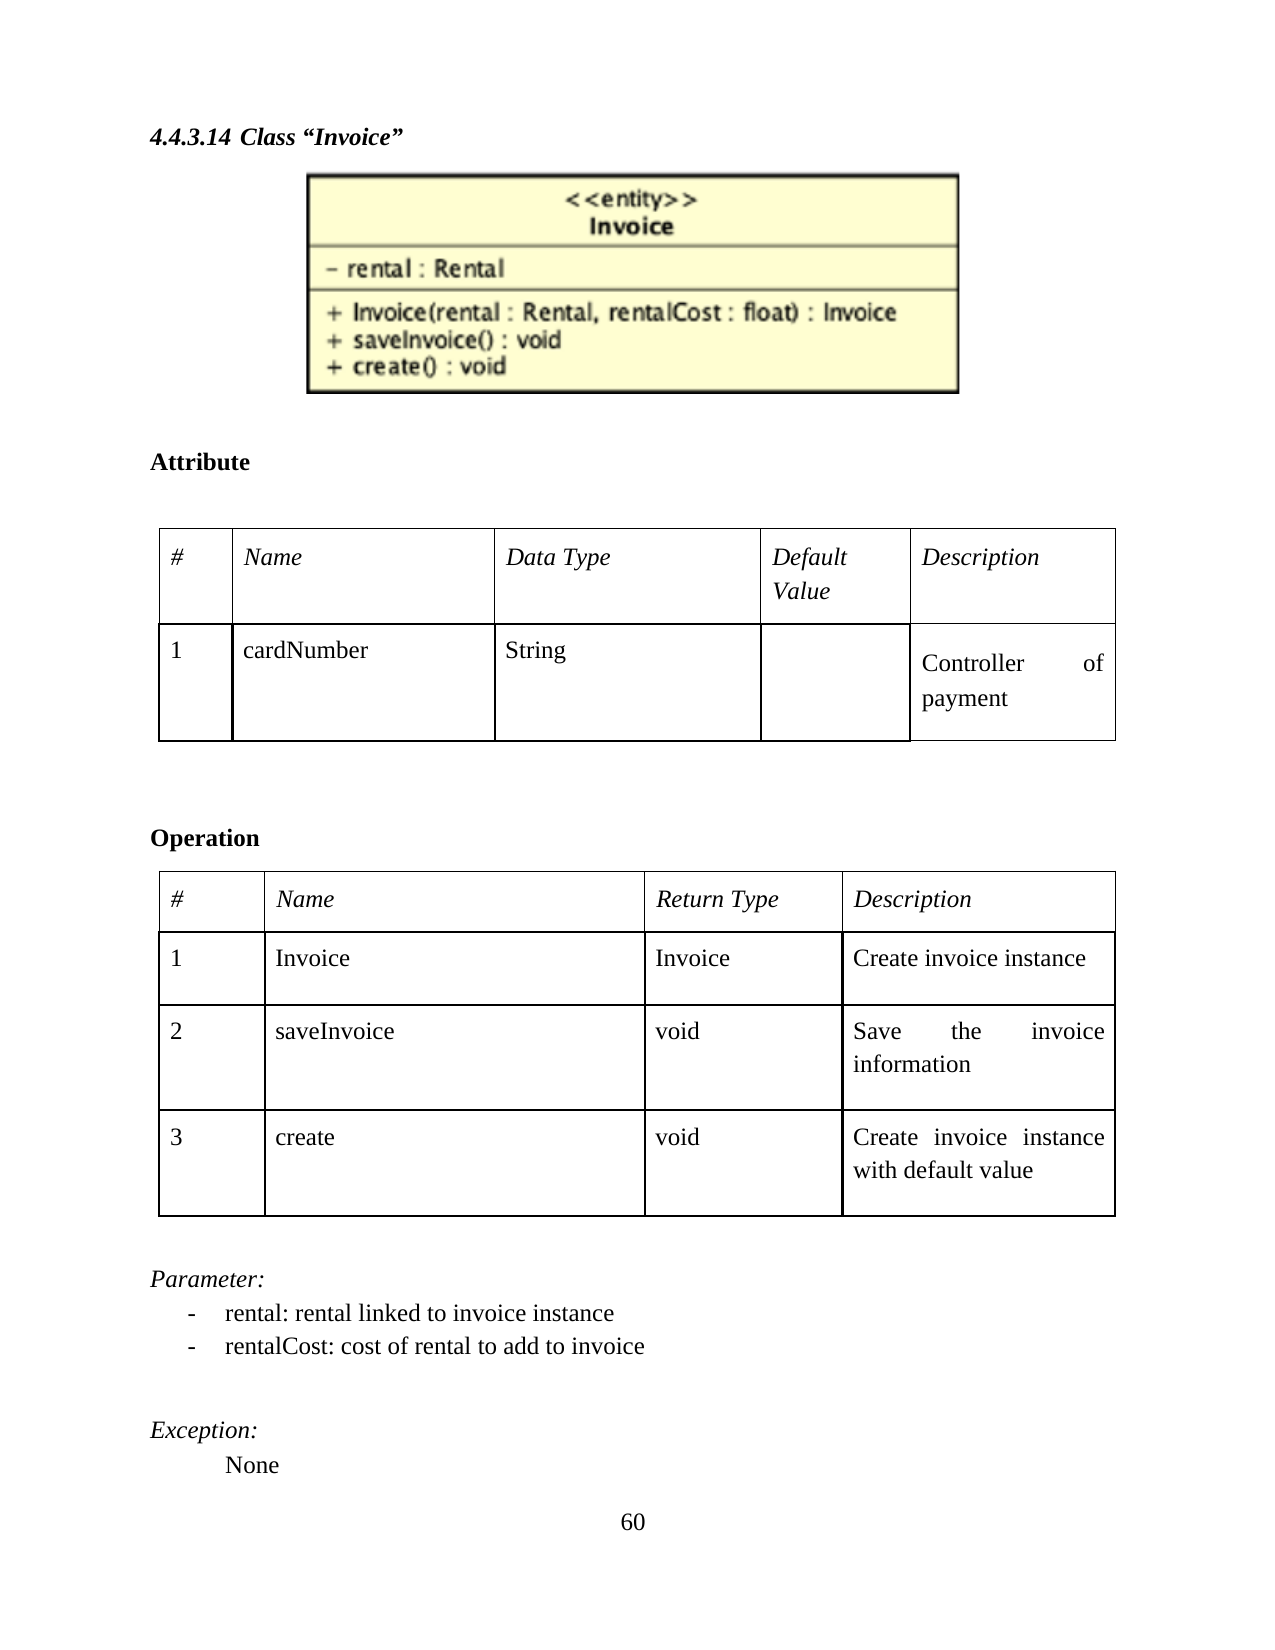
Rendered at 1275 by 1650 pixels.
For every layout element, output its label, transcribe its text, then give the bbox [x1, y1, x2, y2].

table_cell saveInvoice [266, 1006, 644, 1109]
table_cell cardNumber [234, 625, 494, 740]
table_header Name [265, 872, 644, 931]
table_cell void [646, 1111, 841, 1215]
picture [306, 168, 960, 394]
text Parameter: [150, 1264, 1116, 1293]
table_header # [160, 529, 232, 623]
list rentalCost: cost of rental to add to invoice [187, 1331, 1116, 1360]
table_header Description [911, 529, 1115, 623]
table_cell Save the invoice information [844, 1006, 1114, 1109]
text Exception: [150, 1416, 1116, 1444]
table_header # [160, 872, 264, 931]
text Operation [150, 823, 1116, 852]
table_cell 3 [160, 1111, 264, 1215]
table_cell String [496, 625, 760, 740]
table_cell Controller of payment [911, 624, 1115, 740]
table_cell create [266, 1111, 644, 1215]
table_cell Create invoice instance [844, 933, 1114, 1004]
text None [225, 1450, 1116, 1479]
table_header Default Value [761, 529, 910, 623]
table_cell 1 [160, 933, 264, 1004]
table_cell 2 [160, 1006, 264, 1109]
table_header Data Type [495, 529, 760, 623]
table_cell Create invoice instance with default value [844, 1111, 1114, 1215]
table_cell [762, 625, 909, 740]
subtitle Class “Invoice” [150, 122, 1116, 151]
list rental: rental linked to invoice instance [187, 1298, 1116, 1327]
table_cell Invoice [266, 933, 644, 1004]
table_cell Invoice [646, 933, 841, 1004]
text Attribute [150, 447, 1116, 475]
table_header Description [843, 872, 1115, 931]
table_header Return Type [645, 872, 842, 931]
table_header Name [233, 529, 494, 623]
table_cell void [646, 1006, 841, 1109]
table_cell 1 [160, 625, 231, 740]
